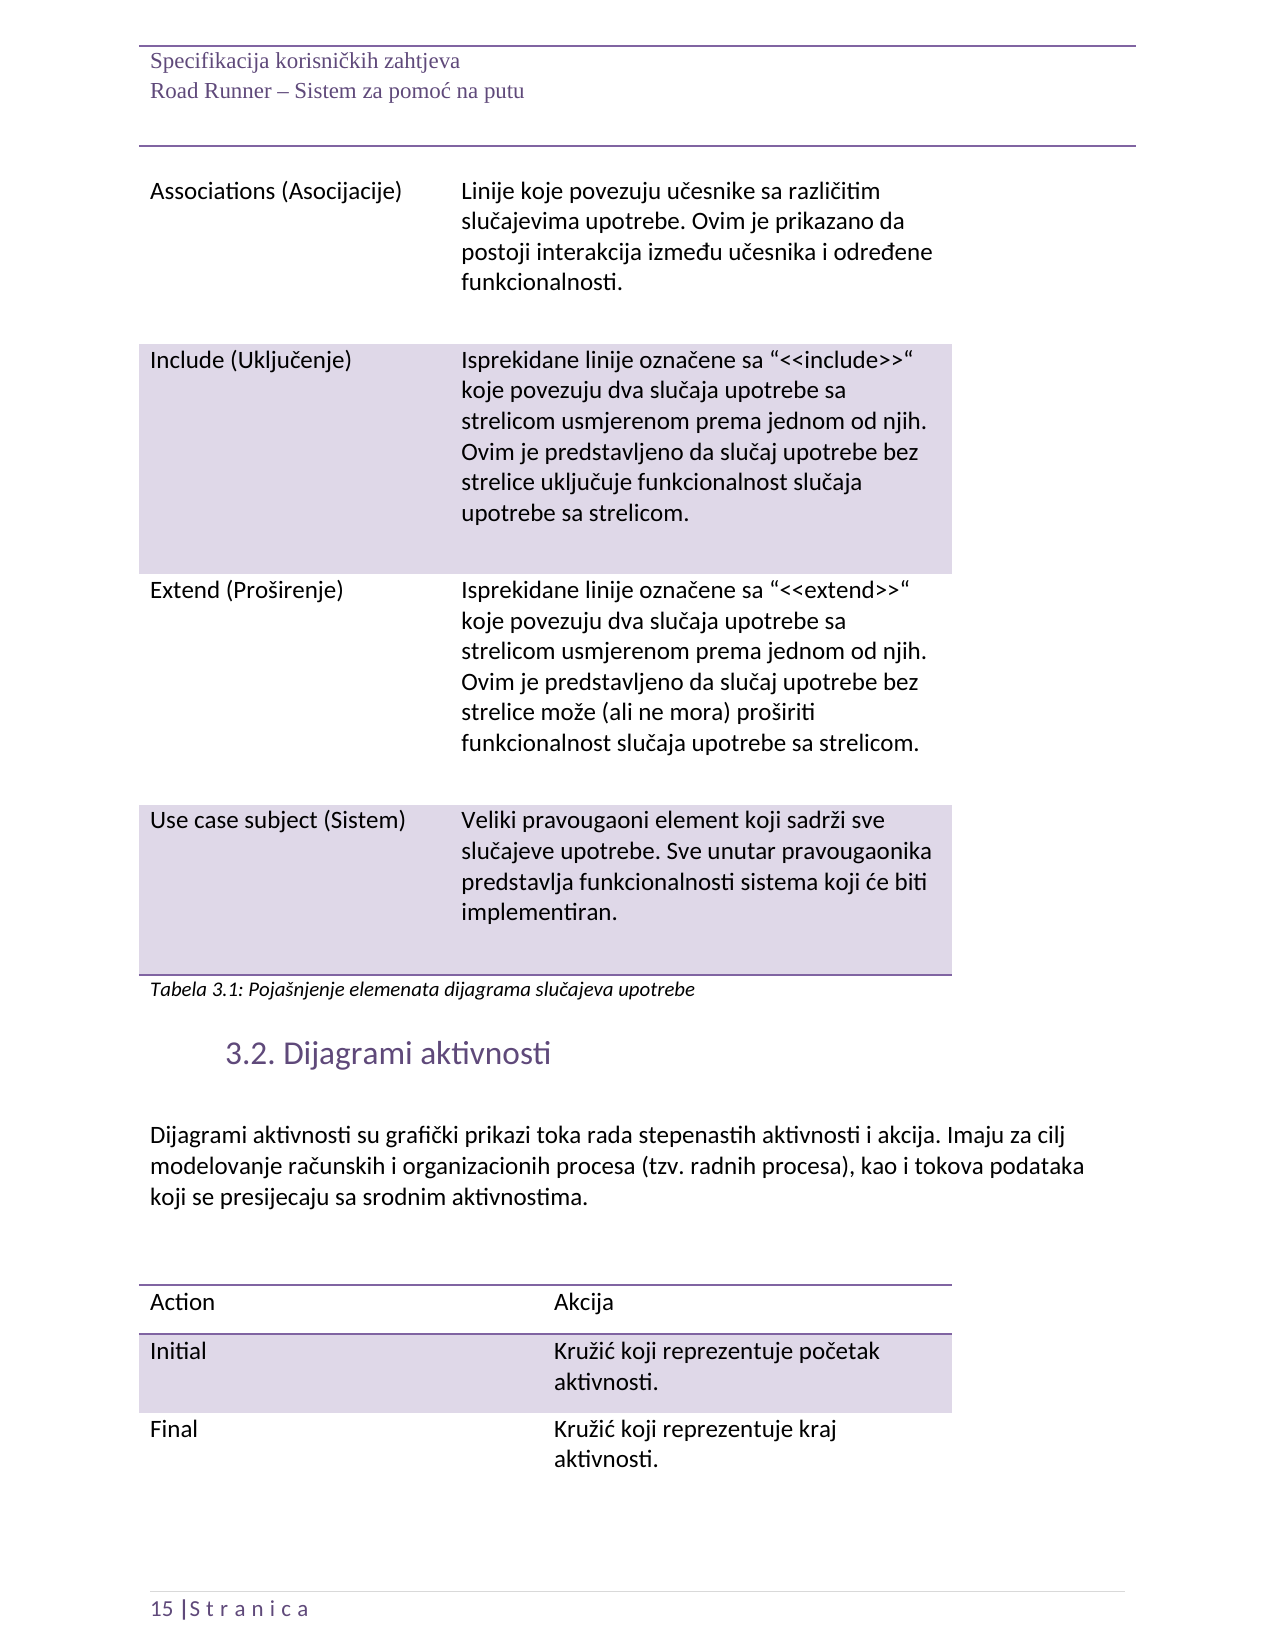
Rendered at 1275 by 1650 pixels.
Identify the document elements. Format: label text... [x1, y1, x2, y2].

table_cell Final [139, 1413, 543, 1491]
table_cell Veliki pravougaoni element koji sadrži sve slučajeve upotrebe. Sve unutar pravougaonika predstavlja funkcionalnosti sistema koji će biti implementiran. [450, 805, 952, 974]
list 3.2. Dijagrami aktivnosti [150, 1032, 1125, 1073]
table_cell Kružić koji reprezentuje početak aktivnosti. [543, 1335, 952, 1413]
list Dijagrami aktivnosti su grafički prikazi toka rada stepenastih aktivnosti i akcija. Imaju za cilj modelovanje računskih i organizacionih procesa (tzv. radnih procesa), kao i tokova podataka koji se presijecaju sa srodnim aktivnostima. [150, 1120, 1125, 1211]
table_cell Initial [139, 1335, 543, 1413]
table_cell Isprekidane linije označene sa “<<include>>“ koje povezuju dva slučaja upotrebe sa strelicom usmjerenom prema jednom od njih. Ovim je predstavljeno da slučaj upotrebe bez strelice uključuje funkcionalnost slučaja upotrebe sa strelicom. [450, 344, 952, 574]
table_cell Kružić koji reprezentuje kraj aktivnosti. [543, 1413, 952, 1491]
table_cell Use case subject (Sistem) [139, 805, 450, 974]
table_cell Extend (Proširenje) [139, 574, 450, 805]
table_cell Linije koje povezuju učesnike sa različitim slučajevima upotrebe. Ovim je prikazano da postoji interakcija između učesnika i određene funkcionalnosti. [450, 175, 952, 344]
text Tabela 3.1: Pojašnjenje elemenata dijagrama slučajeva upotrebe [150, 976, 1125, 1001]
table_header Action [139, 1286, 543, 1333]
table_cell Isprekidane linije označene sa “<<extend>>“ koje povezuju dva slučaja upotrebe sa strelicom usmjerenom prema jednom od njih. Ovim je predstavljeno da slučaj upotrebe bez strelice može (ali ne mora) proširiti funkcionalnost slučaja upotrebe sa strelicom. [450, 574, 952, 805]
table_header Akcija [543, 1286, 952, 1333]
table_cell Associations (Asocijacije) [139, 175, 450, 344]
table_cell Include (Uključenje) [139, 344, 450, 574]
